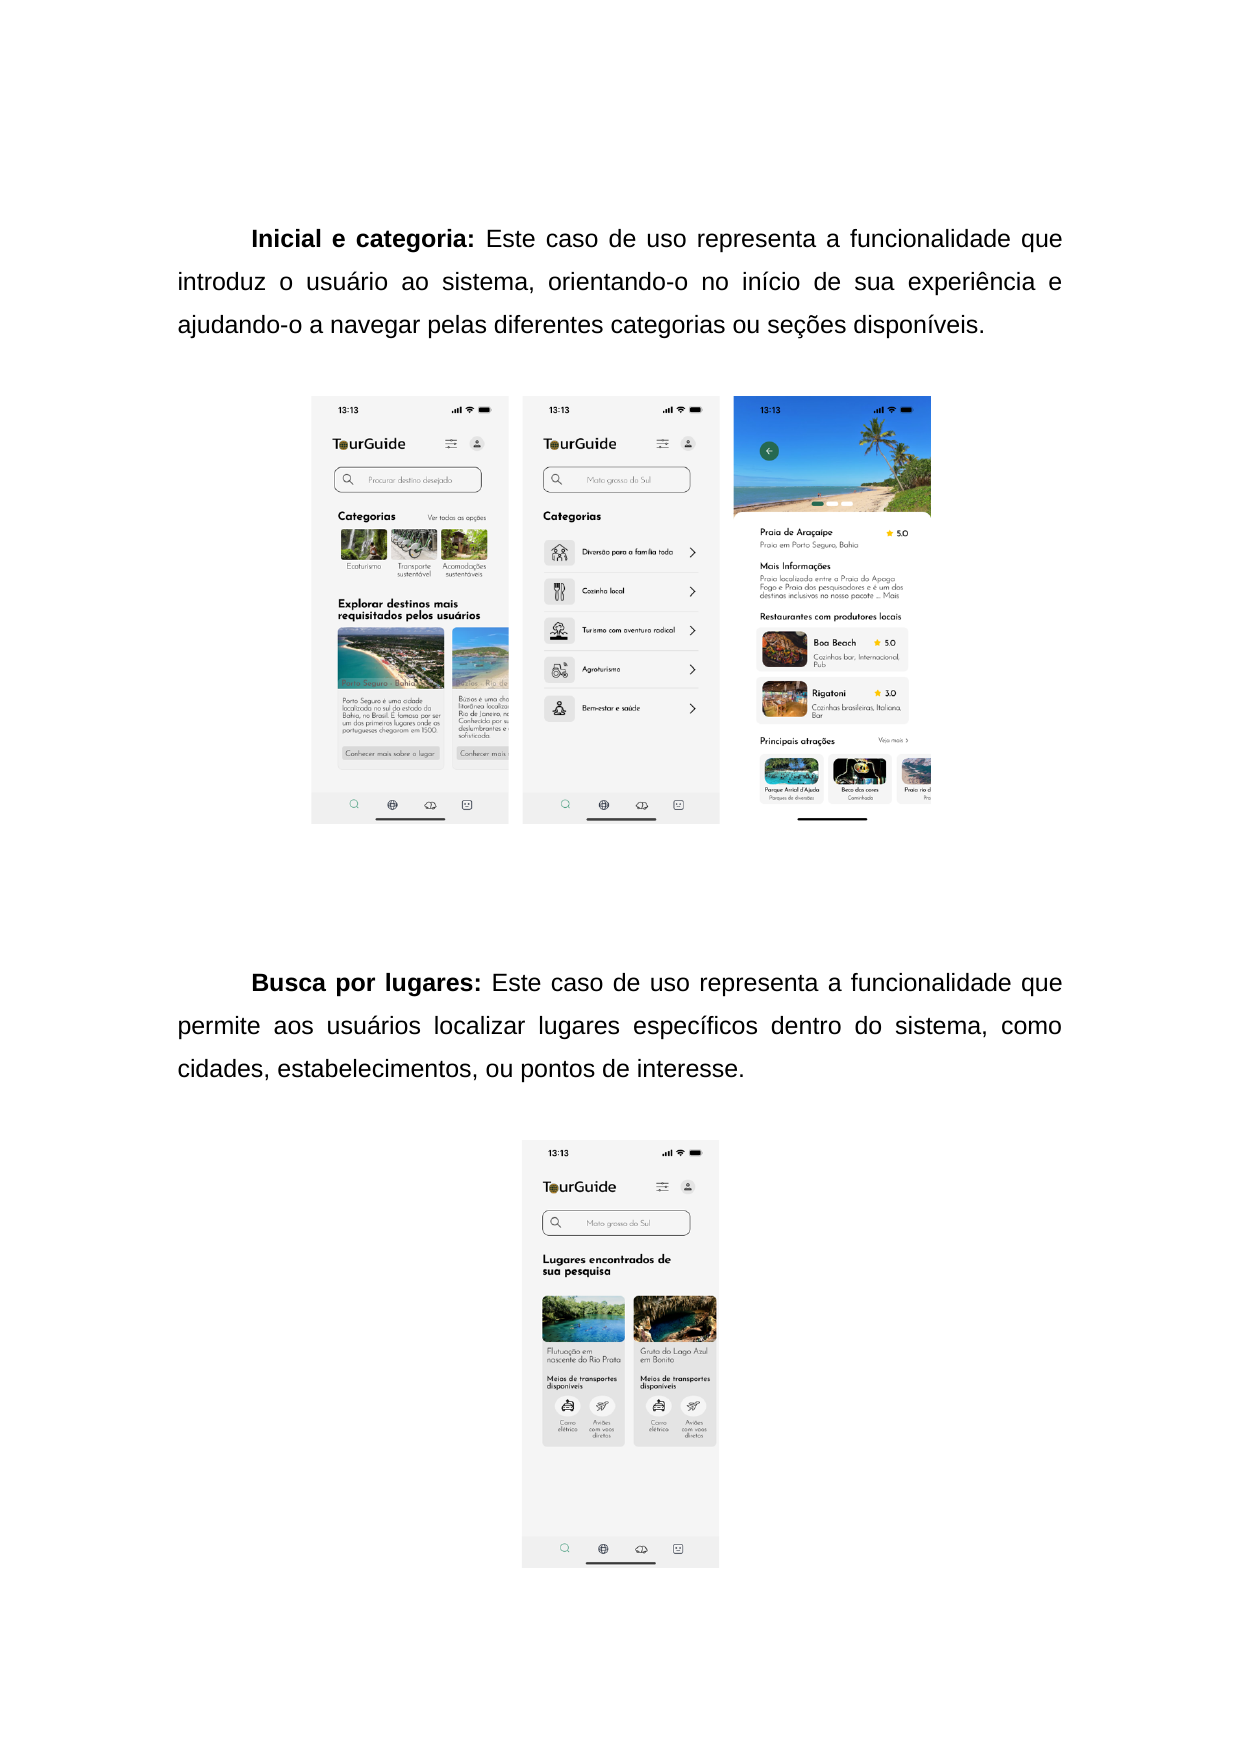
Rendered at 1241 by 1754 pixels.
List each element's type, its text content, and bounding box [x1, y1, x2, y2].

picture [311, 396, 509, 824]
text Busca por lugares: Este caso de uso representa a funcionalidade que permite aos usuários localizar lugares específicos dentro do sistema, como cidades, estabelecimentos, ou pontos de interesse. [177, 967, 1064, 1082]
picture [733, 396, 931, 824]
picture [522, 396, 720, 824]
picture [521, 1140, 720, 1568]
text Inicial e categoria: Este caso de uso representa a funcionalidade que introduz o usuário ao sistema, orientando-o no início de sua experiência e ajudando-o a navegar pelas diferentes categorias ou seções disponíveis. [177, 224, 1064, 339]
